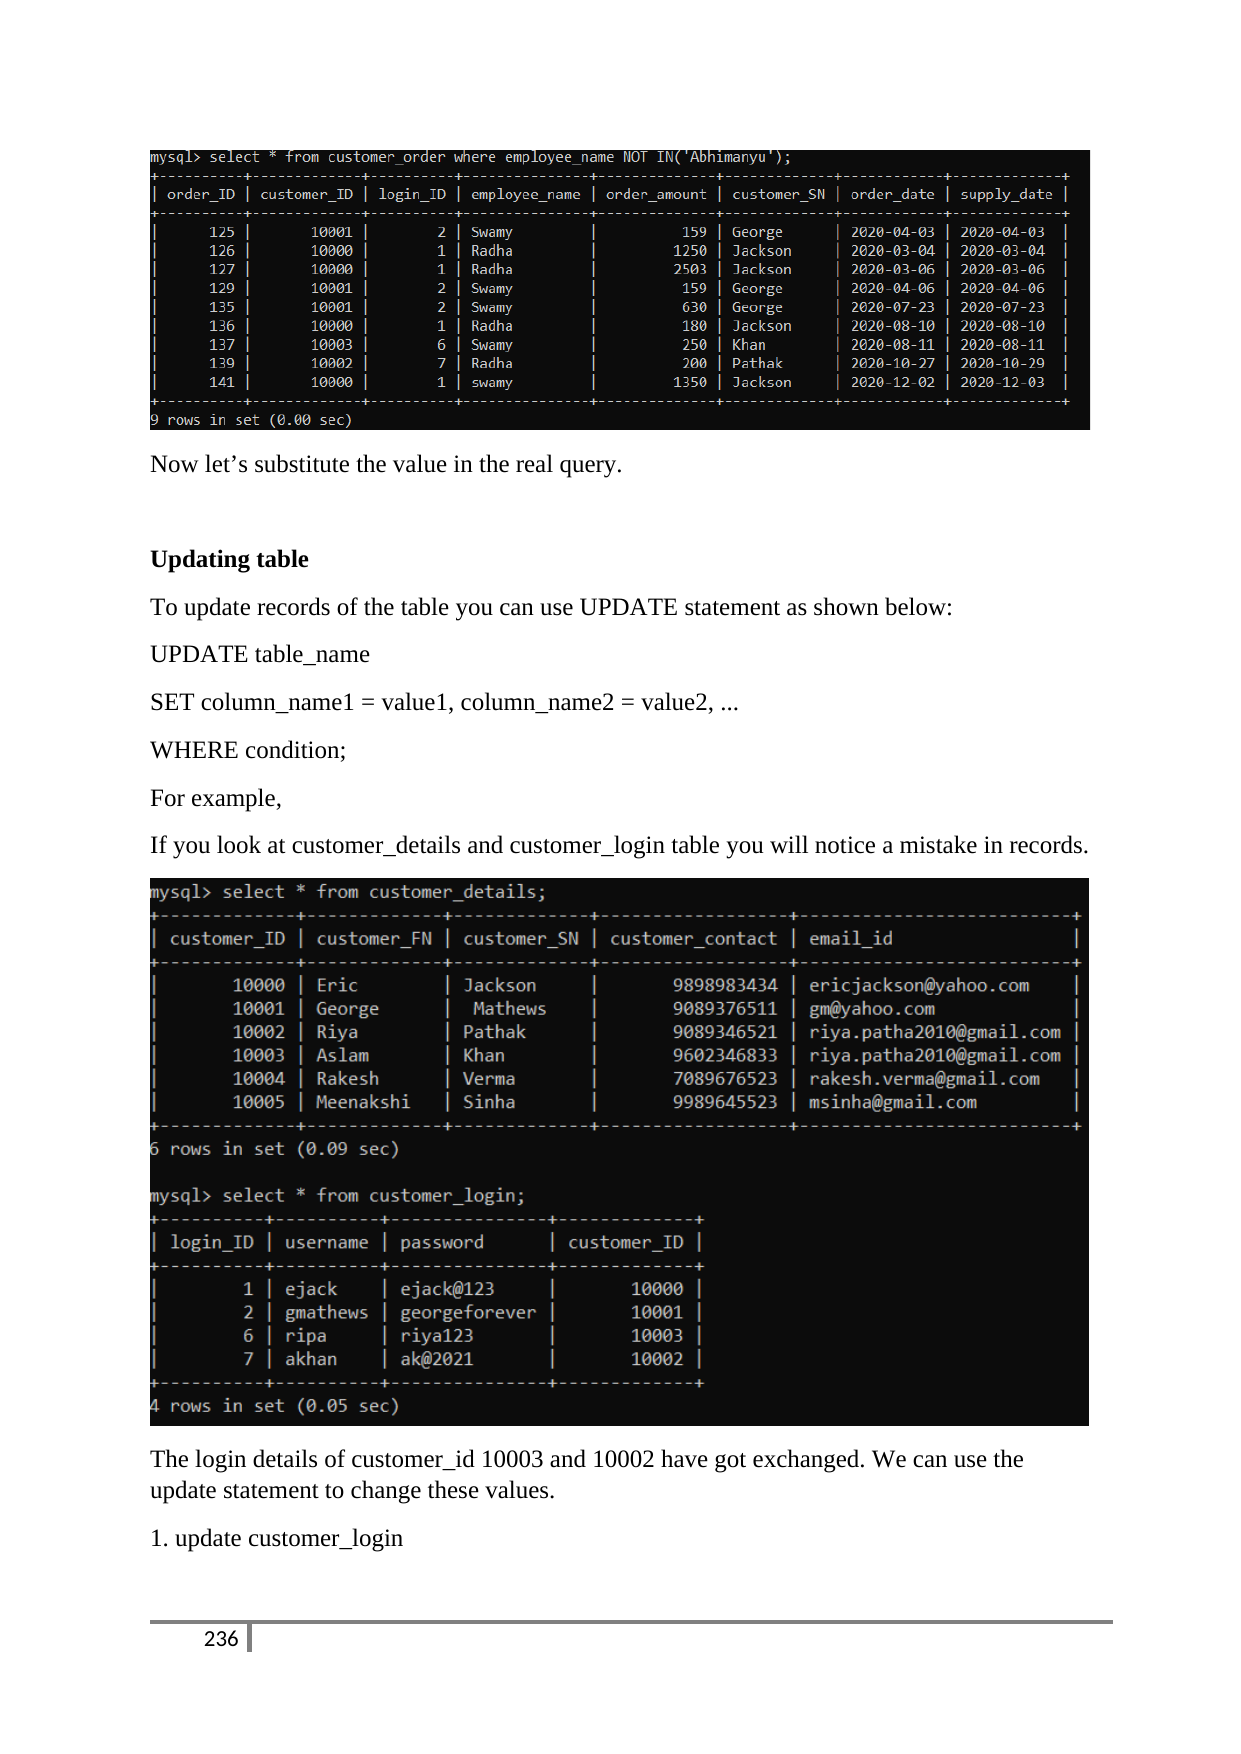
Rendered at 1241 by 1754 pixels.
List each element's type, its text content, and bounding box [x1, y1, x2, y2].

text SET column_name1 = value1, column_name2 = value2, ... [150, 687, 1090, 716]
text 1. update customer_login [150, 1523, 1090, 1551]
text The login details of customer_id 10003 and 10002 have got exchanged. We can use the update statement to change these values. [150, 1444, 1090, 1504]
text Updating table [150, 544, 1090, 573]
text WHERE condition; [150, 735, 1090, 764]
text To update records of the table you can use UPDATE statement as shown below: [150, 592, 1090, 621]
text Now let’s substitute the value in the real query. [150, 449, 1090, 477]
text For example, [150, 783, 1090, 811]
picture [150, 150, 1091, 430]
text If you look at customer_details and customer_login table you will notice a mistake in records. [150, 830, 1090, 859]
text UPDATE table_name [150, 639, 1090, 668]
picture [150, 878, 1089, 1426]
